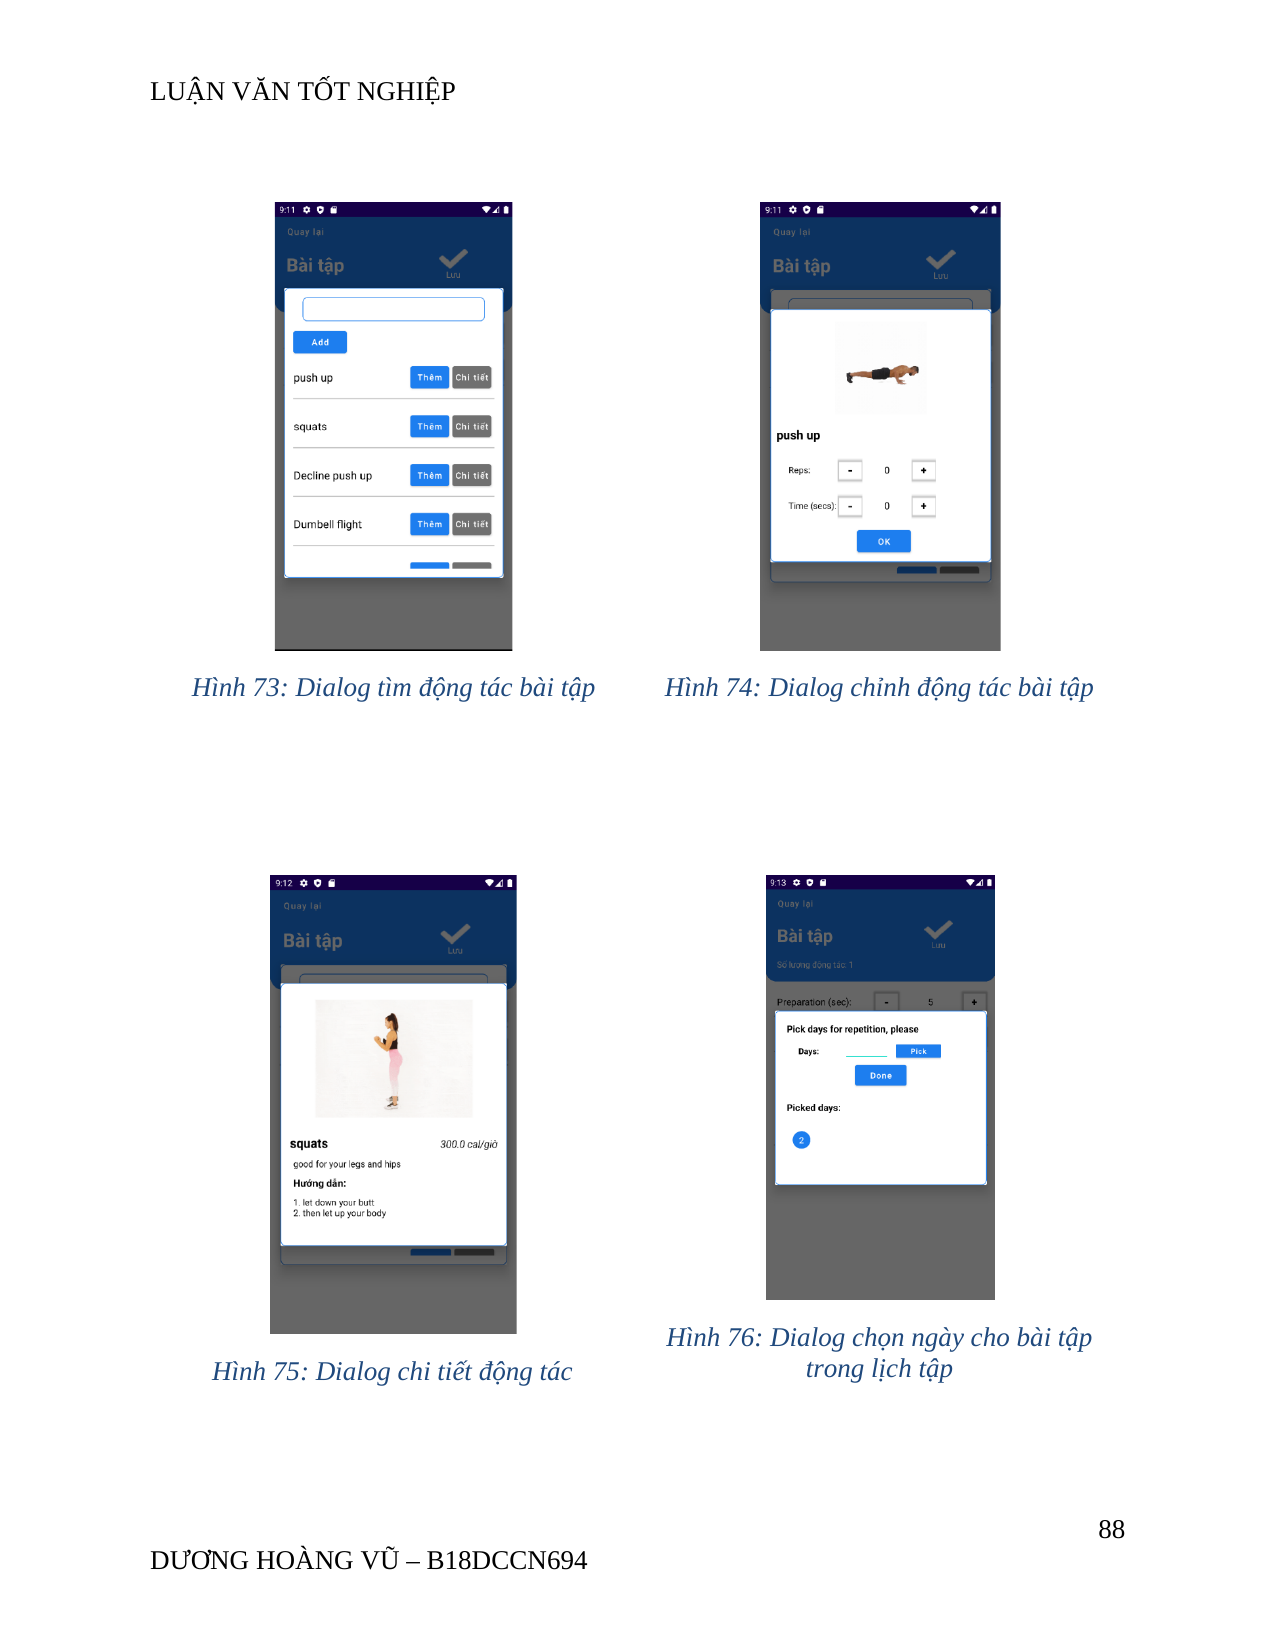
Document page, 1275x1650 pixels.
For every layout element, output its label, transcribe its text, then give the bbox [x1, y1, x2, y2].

picture [270, 875, 517, 1334]
table_header Hình 74: Dialog chỉnh động tác bài tập [637, 150, 1124, 776]
picture [766, 875, 995, 1300]
table_header Hình 75: Dialog chi tiết động tác [150, 824, 637, 1456]
picture [274, 202, 513, 651]
picture [760, 202, 1001, 651]
table_header Hình 73: Dialog tìm động tác bài tập [150, 150, 637, 776]
table_header Hình 76: Dialog chọn ngày cho bài tập trong lịch tập [637, 824, 1124, 1456]
